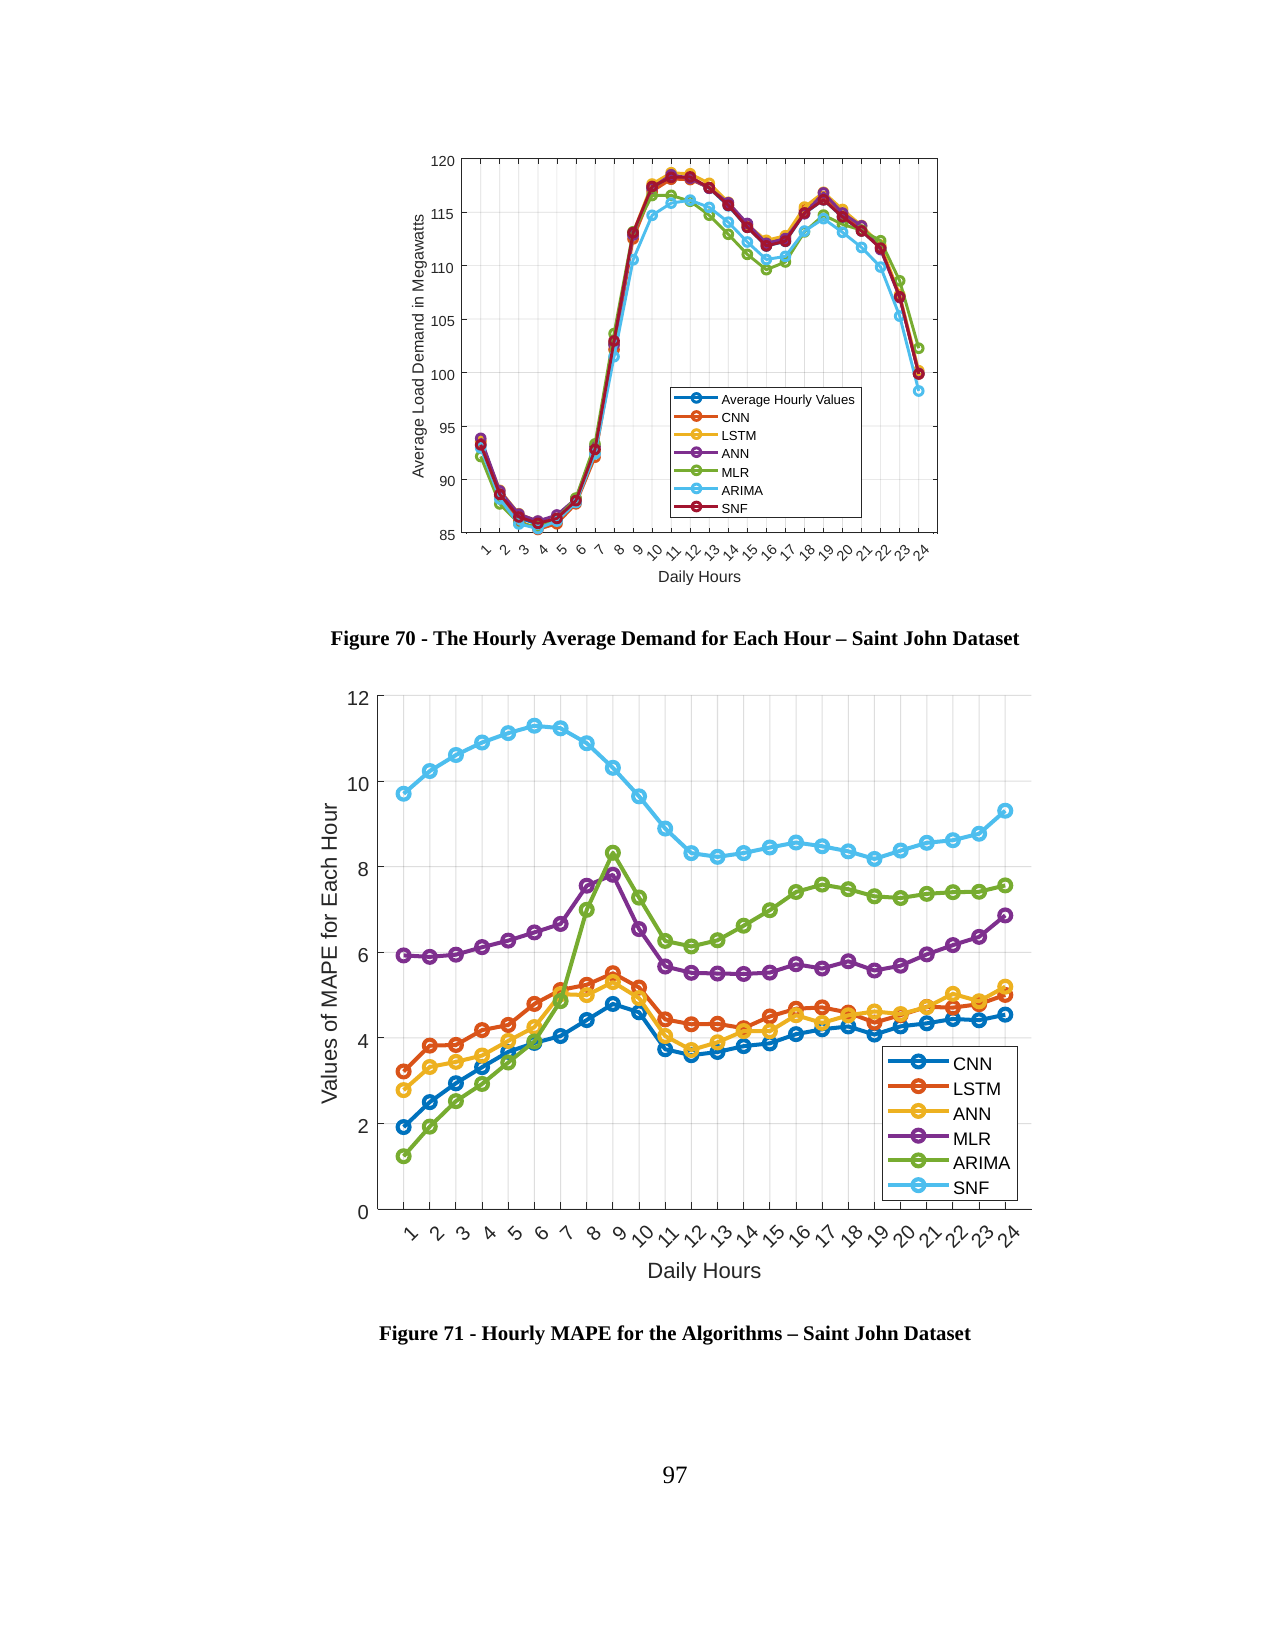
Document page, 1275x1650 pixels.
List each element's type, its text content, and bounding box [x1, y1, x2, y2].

text Figure 70 - The Hourly Average Demand for Each Hour – Saint John Dataset [225, 626, 1125, 650]
text Figure 71 - Hourly MAPE for the Algorithms – Saint John Dataset [225, 1321, 1125, 1345]
